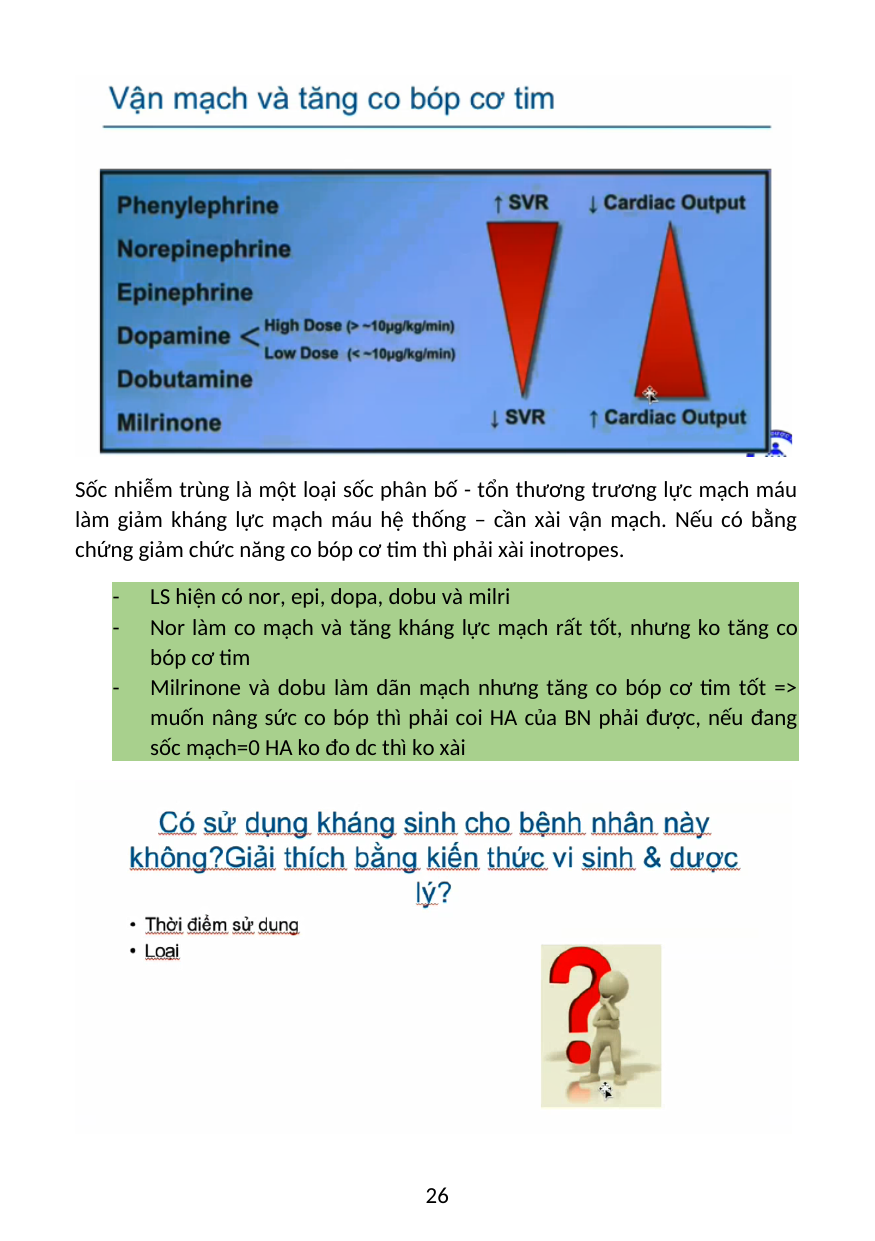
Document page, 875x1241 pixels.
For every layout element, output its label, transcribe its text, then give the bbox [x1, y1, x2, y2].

list Milrinone và dobu làm dãn mạch nhưng tăng co bóp cơ tim tốt => muốn nâng sức co bóp thì phải coi HA của BN phải được, nếu đang sốc mạch=0 HA ko đo dc thì ko xài [112, 673, 799, 761]
list Nor làm co mạch và tăng kháng lực mạch rất tốt, nhưng ko tăng co bóp cơ tim [112, 613, 799, 671]
text Sốc nhiễm trùng là một loại sốc phân bố - tổn thương trương lực mạch máu làm giảm kháng lực mạch máu hệ thống – cần xài vận mạch. Nếu có bằng chứng giảm chức năng co bóp cơ tim thì phải xài inotropes. [75, 475, 799, 563]
picture [75, 780, 792, 1134]
list LS hiện có nor, epi, dopa, dobu và milri [112, 582, 799, 610]
picture [75, 75, 793, 457]
